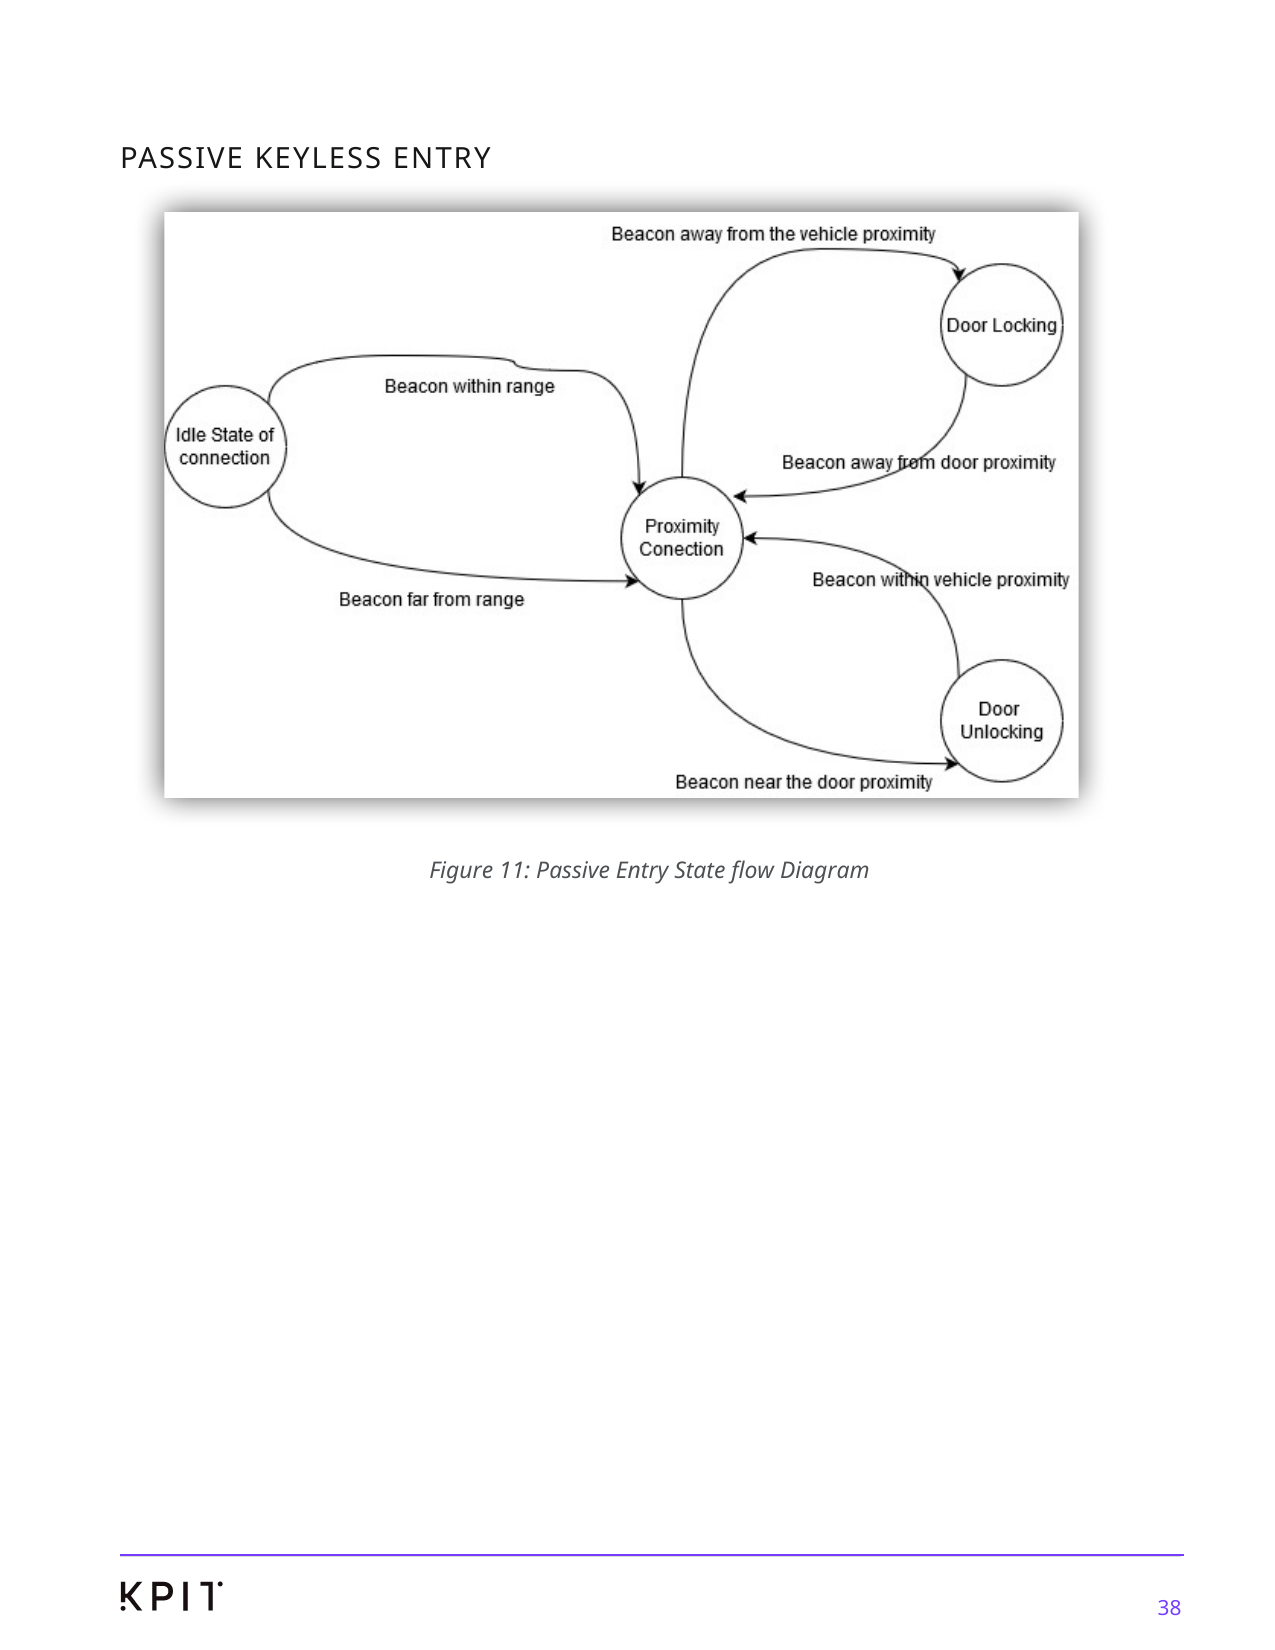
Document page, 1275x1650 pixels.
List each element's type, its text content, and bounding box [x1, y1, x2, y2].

subtitle PASSIVE KEYLESS ENTRY [120, 137, 1181, 177]
picture [164, 212, 1079, 798]
picture [96, 1561, 247, 1632]
text Figure 11: Passive Entry State flow Diagram [210, 854, 1091, 885]
